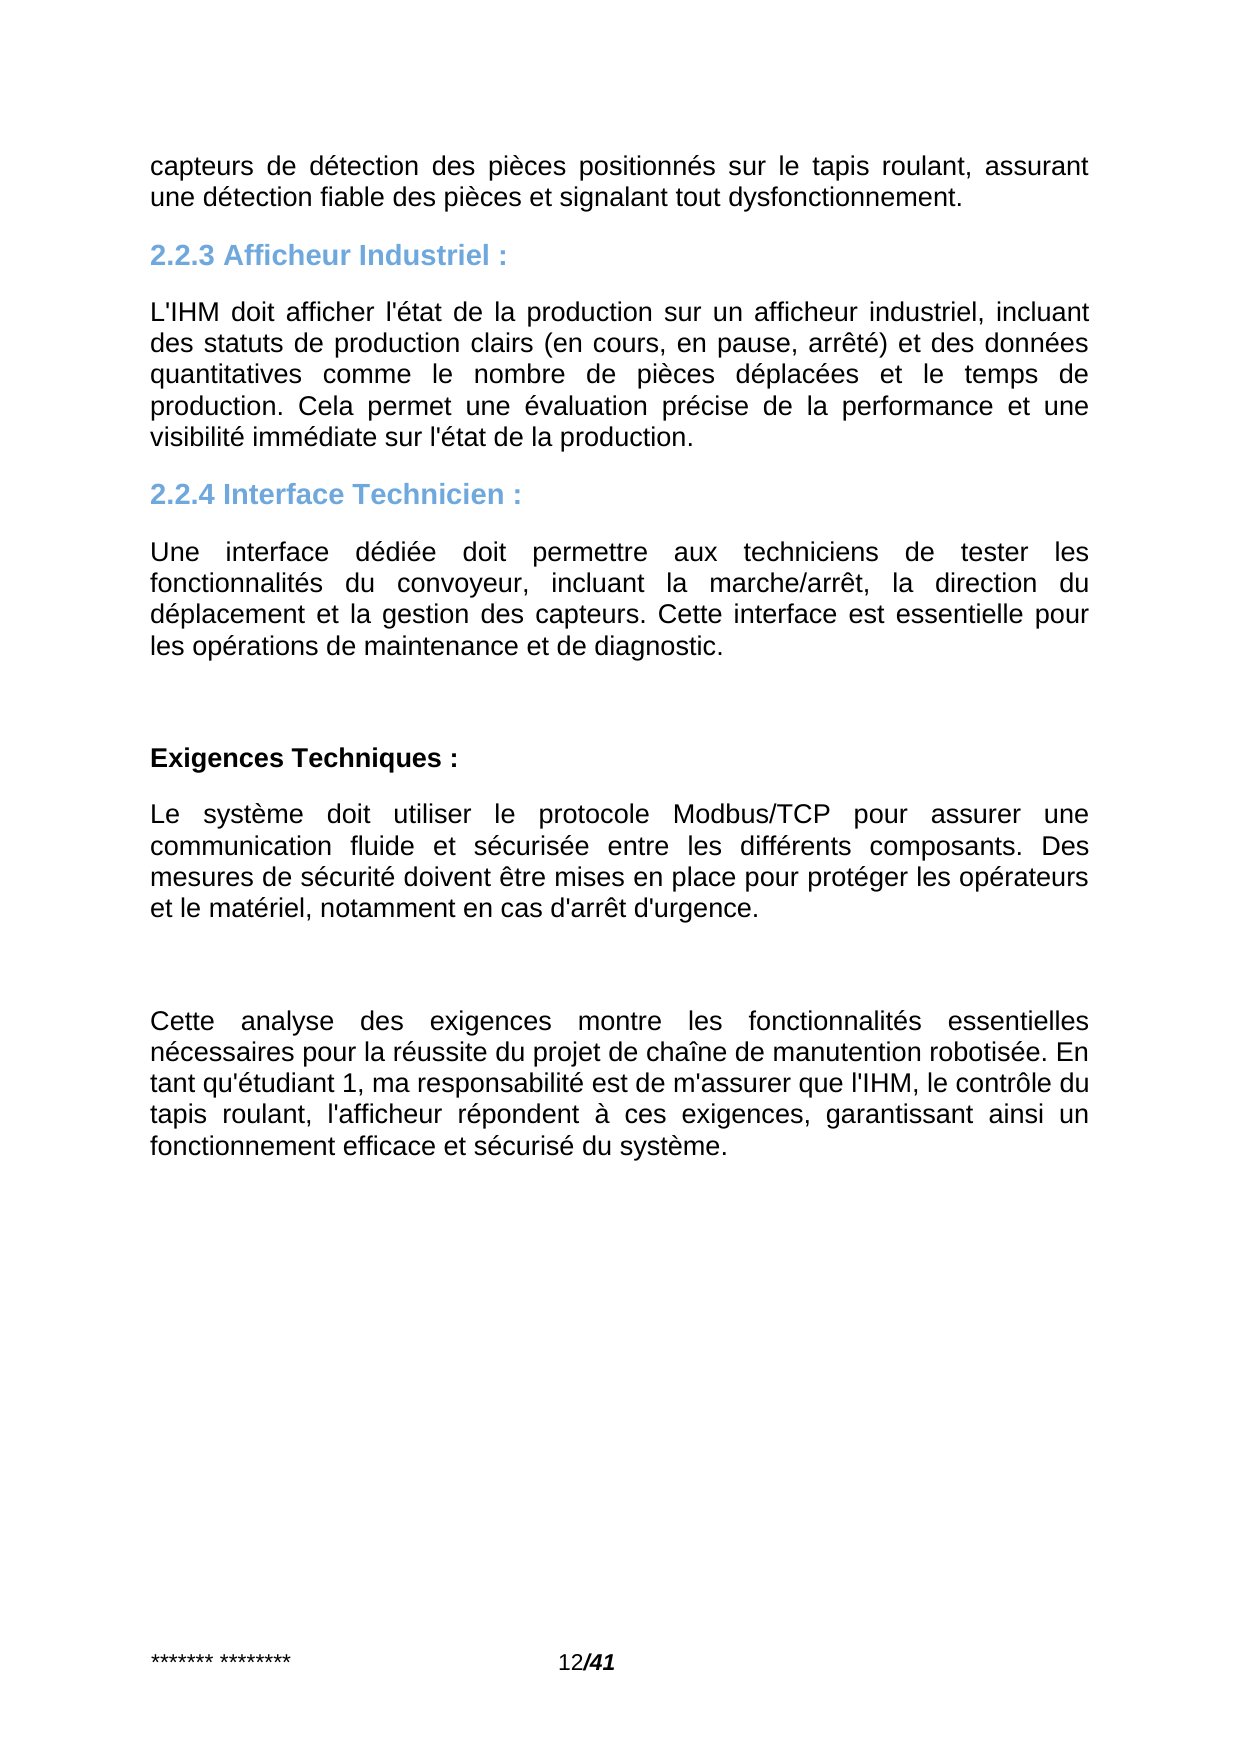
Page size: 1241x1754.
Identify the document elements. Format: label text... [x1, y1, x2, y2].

text Le système doit utiliser le protocole Modbus/TCP pour assurer une communication fluide et sécurisée entre les différents composants. Des mesures de sécurité doivent être mises en place pour protéger les opérateurs et le matériel, notamment en cas d'arrêt d'urgence. [150, 798, 1090, 923]
text Exigences Techniques : [150, 742, 1090, 773]
subtitle 2.2.3 Afficheur Industriel : [150, 237, 1090, 271]
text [150, 150, 1090, 212]
text Une interface dédiée doit permettre aux techniciens de tester les fonctionnalités du convoyeur, incluant la marche/arrêt, la direction du déplacement et la gestion des capteurs. Cette interface est essentielle pour les opérations de maintenance et de diagnostic. [150, 536, 1090, 661]
subtitle 2.2.4 Interface Technicien : [150, 477, 1090, 511]
text Cette analyse des exigences montre les fonctionnalités essentielles nécessaires pour la réussite du projet de chaîne de manutention robotisée. En tant qu'étudiant 1, ma responsabilité est de m'assurer que l'IHM, le contrôle du tapis roulant, l'afficheur répondent à ces exigences, garantissant ainsi un fonctionnement efficace et sécurisé du système. [150, 1004, 1090, 1161]
text L'IHM doit afficher l'état de la production sur un afficheur industriel, incluant des statuts de production clairs (en cours, en pause, arrêté) et des données quantitatives comme le nombre de pièces déplacées et le temps de production. Cela permet une évaluation précise de la performance et une visibilité immédiate sur l'état de la production. [150, 296, 1090, 452]
